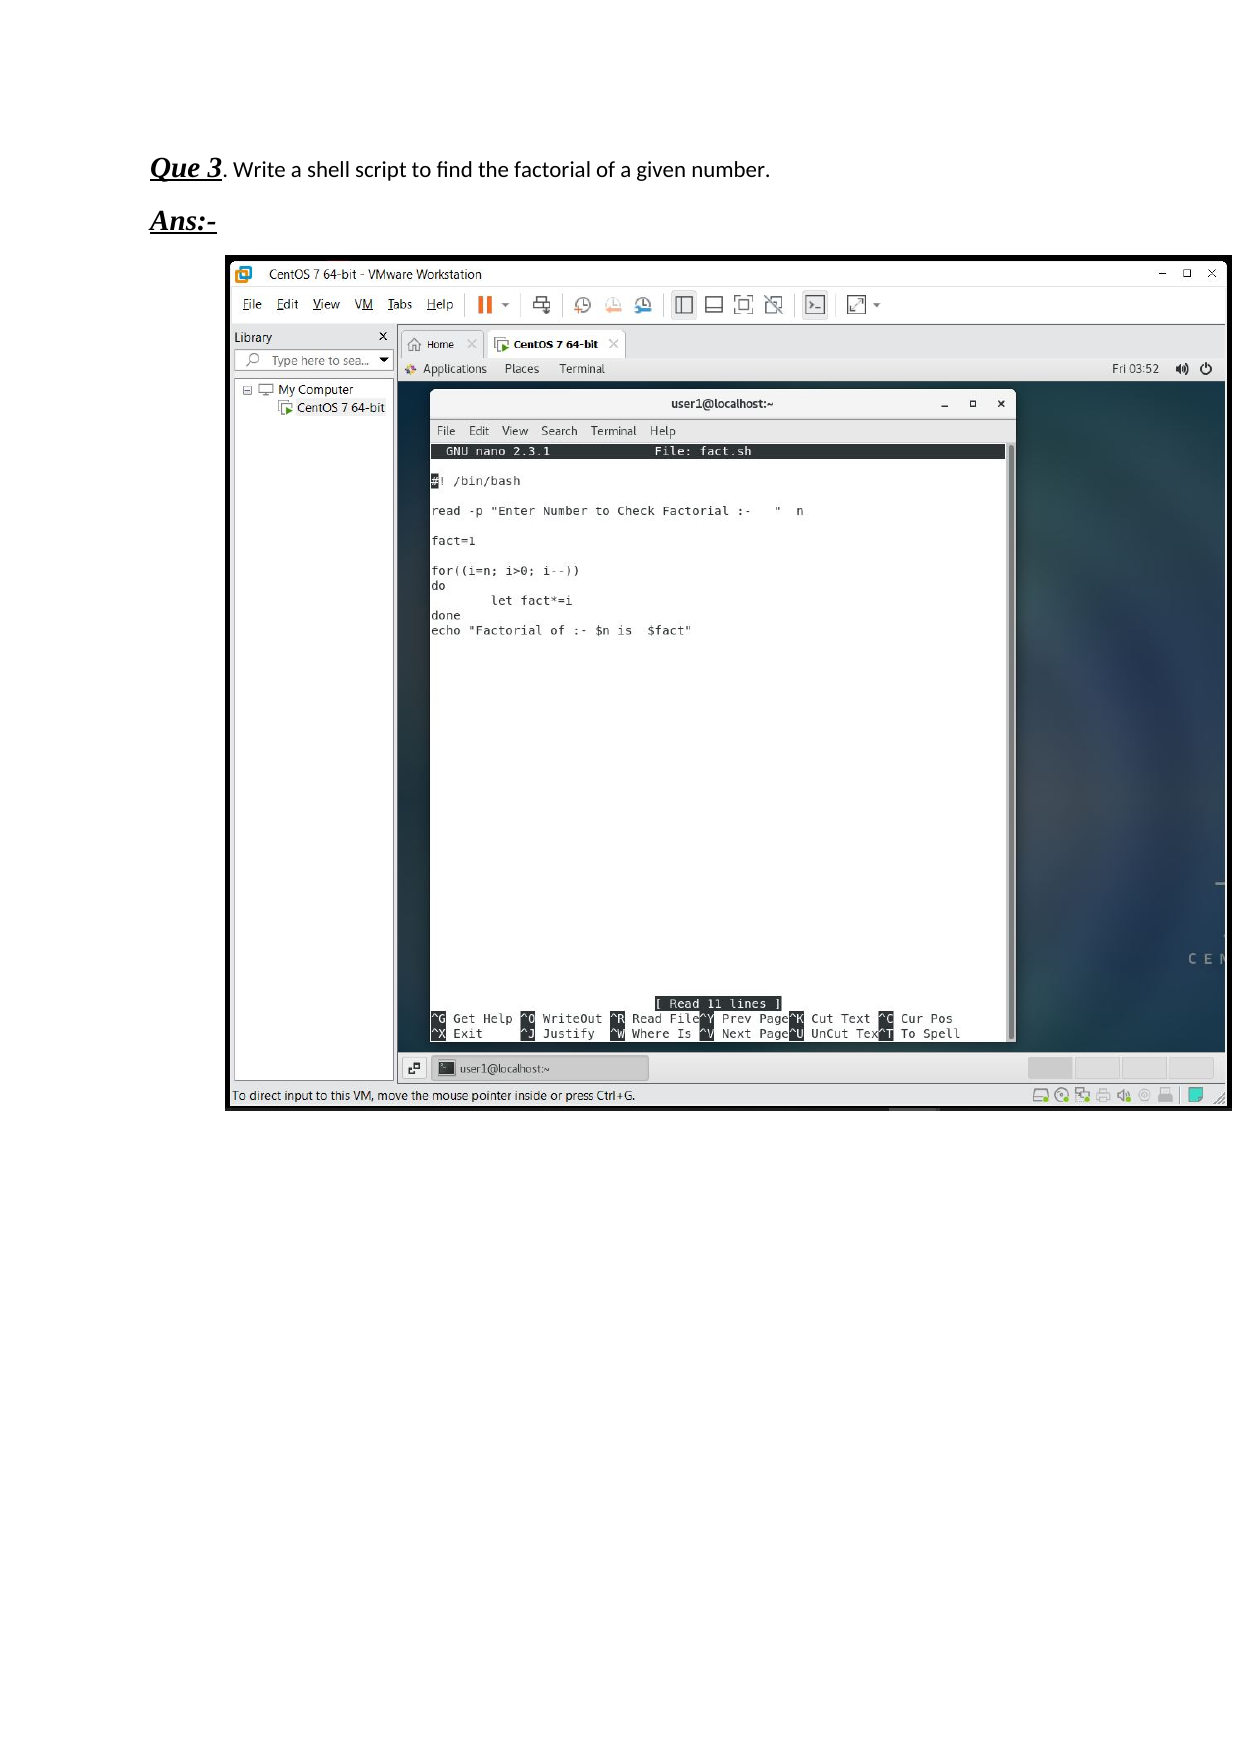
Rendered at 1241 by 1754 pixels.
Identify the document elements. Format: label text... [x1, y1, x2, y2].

picture [225, 255, 1232, 1111]
text Que 3. Write a shell script to find the factorial of a given number. [150, 150, 1090, 183]
text Ans:- [150, 203, 1090, 236]
